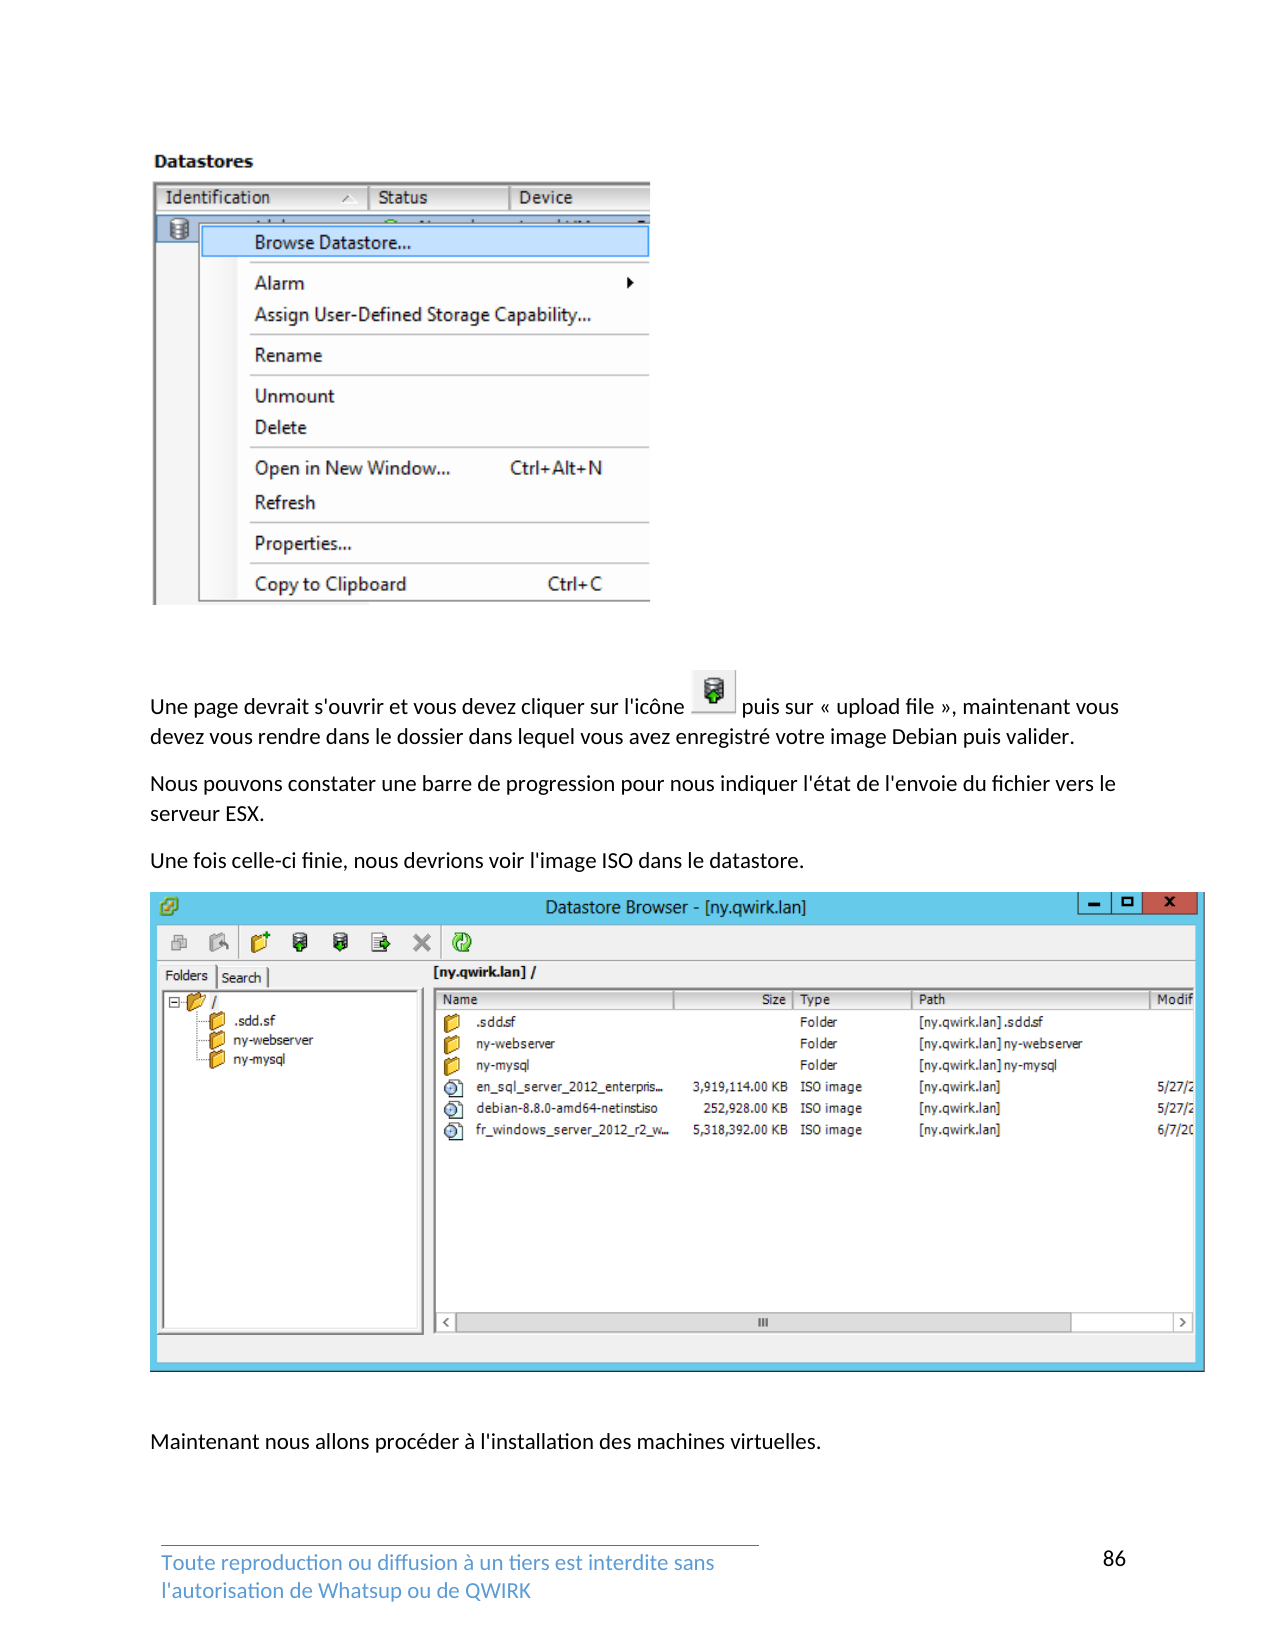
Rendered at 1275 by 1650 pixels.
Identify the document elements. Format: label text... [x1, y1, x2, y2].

text Nous pouvons constater une barre de progression pour nous indiquer l'état de l'envoie du fichier vers le serveur ESX. [150, 769, 1125, 827]
text Une page devrait s'ouvrir et vous devez cliquer sur l'icône puis sur « upload file », maintenant vous devez vous rendre dans le dossier dans lequel vous avez enregistré votre image Debian puis valider. [150, 670, 1125, 750]
text Maintenant nous allons procéder à l'installation des machines virtuelles. [150, 1427, 1125, 1456]
text Une fois celle-ci finie, nous devrions voir l'image ISO dans le datastore. [150, 846, 1125, 874]
picture [150, 892, 1205, 1372]
picture [150, 150, 650, 605]
picture [690, 670, 737, 715]
